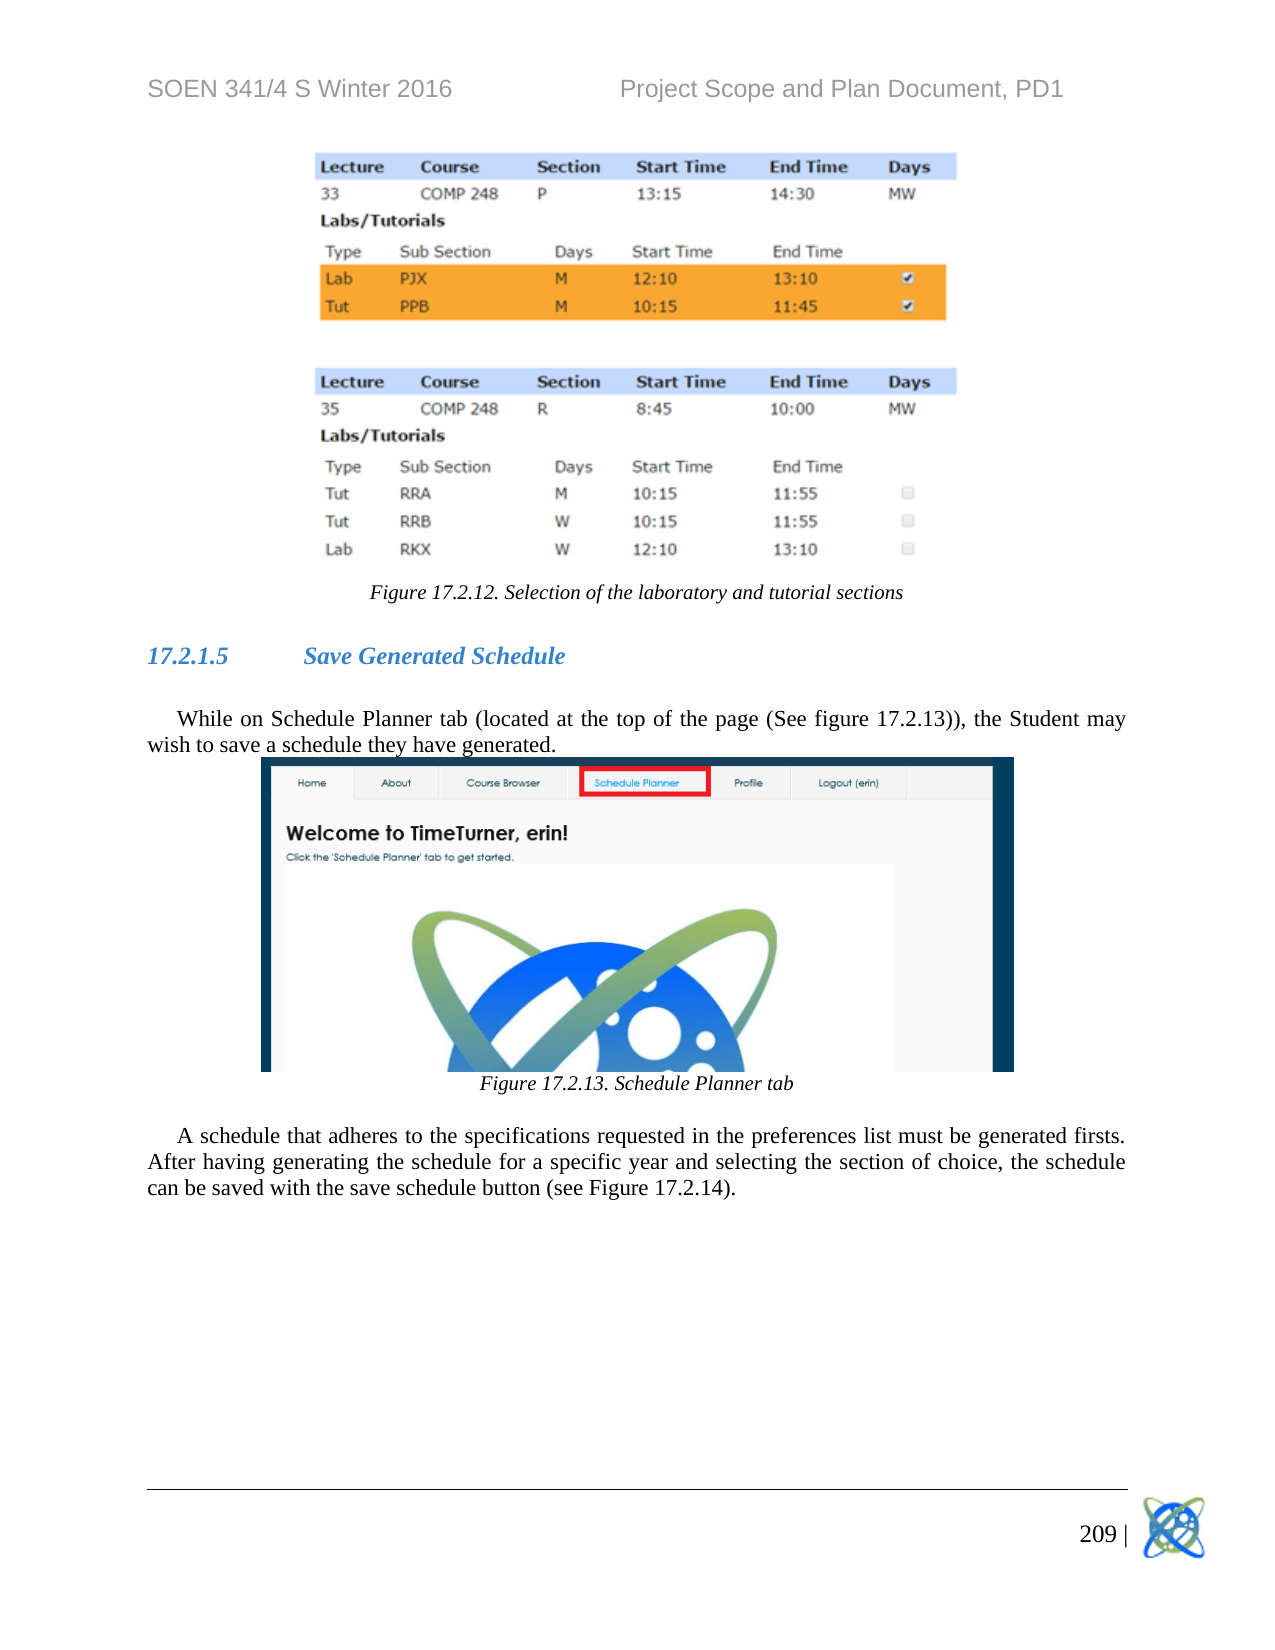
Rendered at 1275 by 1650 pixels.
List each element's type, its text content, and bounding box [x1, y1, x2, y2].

picture [309, 147, 966, 580]
text Figure 17.2.13. Schedule Planner tab [147, 1071, 1128, 1095]
picture [272, 757, 992, 1072]
text Figure 17.2.12. Selection of the laboratory and tutorial sections [147, 580, 1128, 604]
text A schedule that adheres to the specifications requested in the preferences list must be generated firsts. After having generating the schedule for a specific year and selecting the section of choice, the schedule can be saved with the save schedule button (see Figure 17.2.14). [147, 1122, 1128, 1201]
text While on Schedule Planner tab (located at the top of the page (See figure 17.2.13)), the Student may wish to save a schedule they have generated. [147, 705, 1128, 758]
picture [1123, 1490, 1224, 1566]
text Save Generated Schedule [147, 641, 1128, 670]
